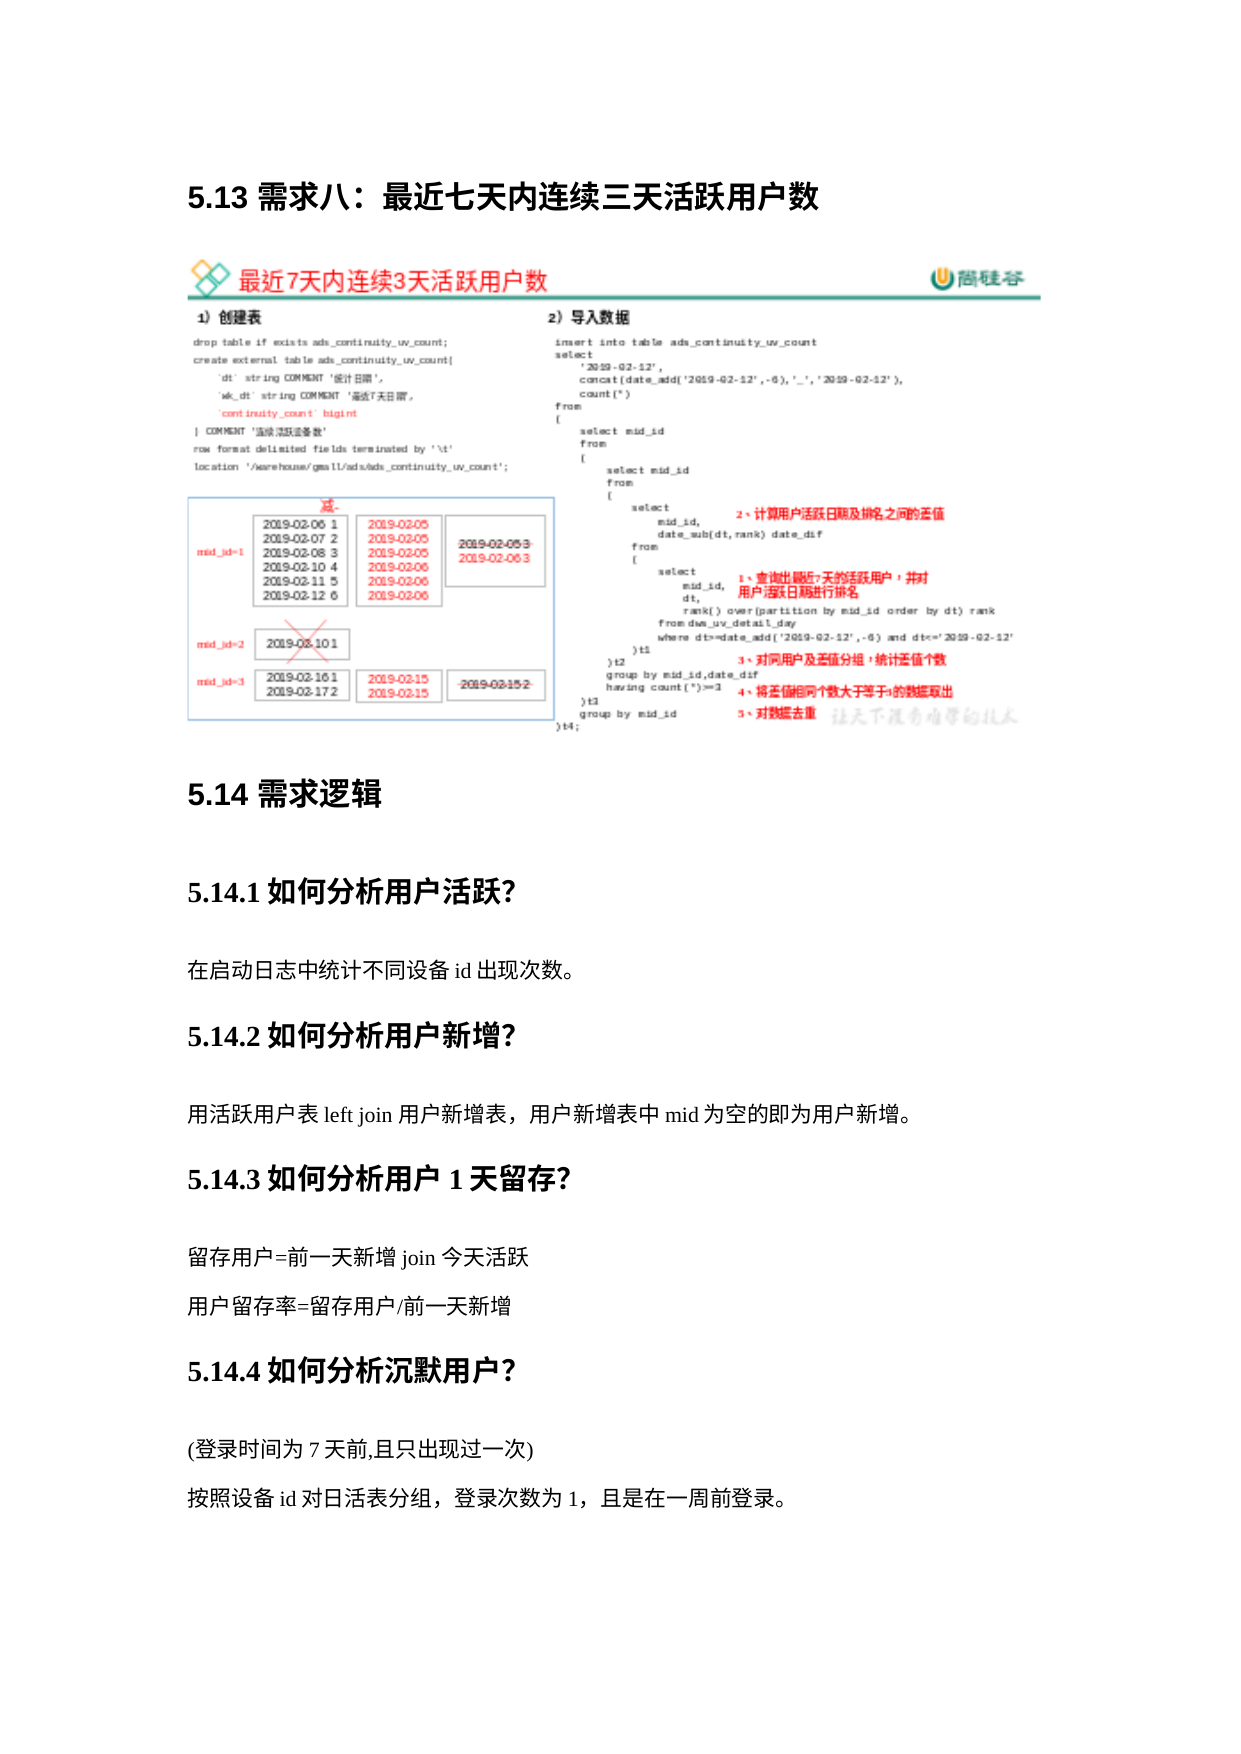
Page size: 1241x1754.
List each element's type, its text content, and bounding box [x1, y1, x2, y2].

subtitle 5.14.3 如何分析用户1天留存？ [187, 1144, 1053, 1209]
subtitle 5.14.1 如何分析用户活跃？ [187, 857, 1053, 922]
text 按照设备id对日活表分组，登录次数为1，且是在一周前登录。 [187, 1480, 1053, 1513]
subtitle 5.14.4 如何分析沉默用户？ [187, 1337, 1053, 1402]
text 用户留存率=留存用户/前一天新增 [187, 1288, 1053, 1321]
text 在启动日志中统计不同设备id出现次数。 [187, 952, 1053, 985]
subtitle 5.14 需求逻辑 [187, 759, 1053, 824]
subtitle 5.13 需求八：最近七天内连续三天活跃用户数 [187, 162, 1053, 227]
text 留存用户=前一天新增 join 今天活跃 [187, 1240, 1053, 1272]
text 用活跃用户表 left join 用户新增表，用户新增表中mid为空的即为用户新增。 [187, 1096, 1053, 1129]
subtitle 5.14.2 如何分析用户新增？ [187, 1001, 1053, 1066]
text (登录时间为7天前,且只出现过一次) [187, 1432, 1053, 1464]
